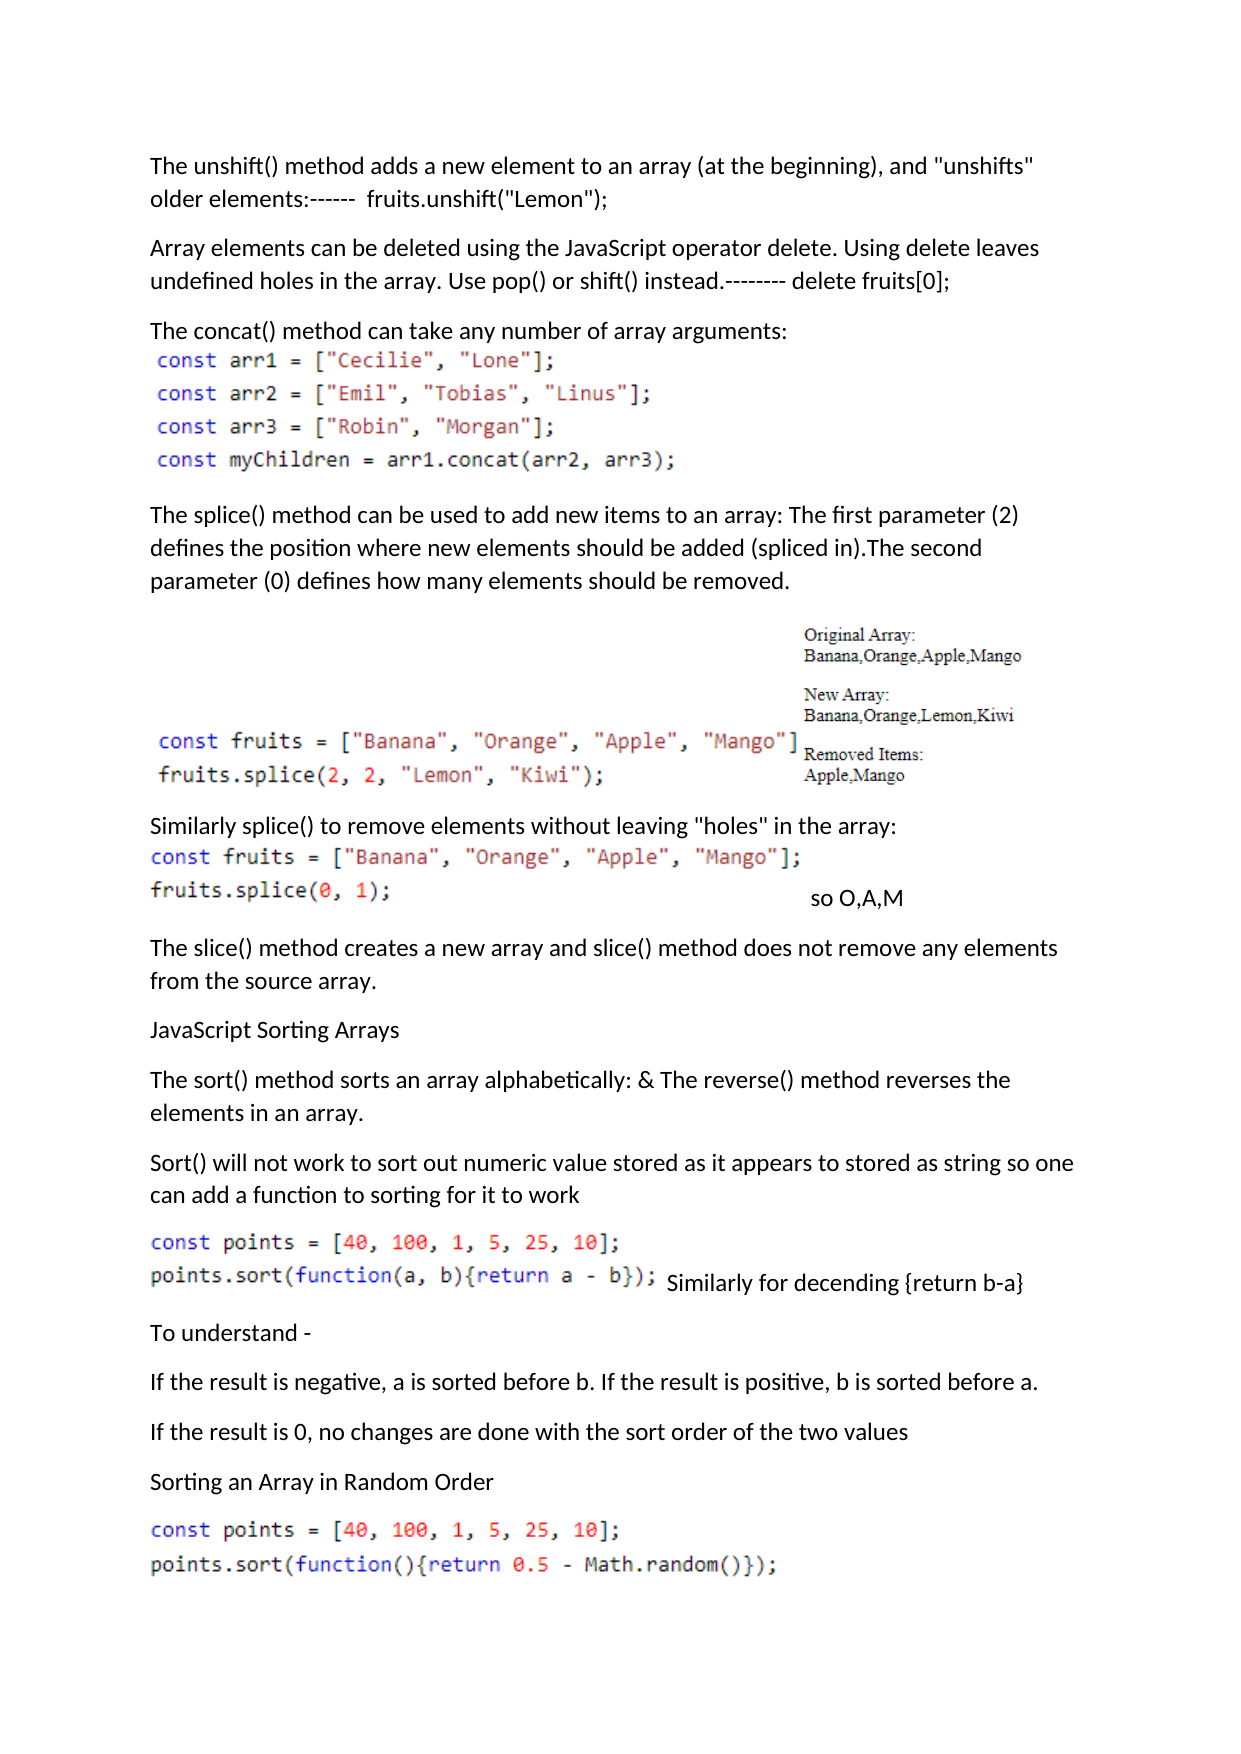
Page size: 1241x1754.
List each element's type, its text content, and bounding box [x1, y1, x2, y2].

picture [150, 1515, 780, 1578]
text Sort() will not work to sort out numeric value stored as it appears to stored as string so one can add a function to sorting for it to work [150, 1147, 1090, 1210]
text To understand - [150, 1317, 1090, 1347]
text Sorting an Array in Random Order [150, 1466, 1090, 1496]
text JavaScript Sorting Arrays [150, 1014, 1090, 1045]
text The unshift() method adds a new element to an array (at the beginning), and "unshifts" older elements:------ fruits.unshift("Lemon"); [150, 150, 1090, 213]
picture [150, 1229, 661, 1292]
text The slice() method creates a new array and slice() method does not remove any elements from the source array. [150, 932, 1090, 996]
text The splice() method can be used to add new items to an array: The first parameter (2) defines the position where new elements should be added (spliced in).The second parameter (0) defines how many elements should be removed. [150, 499, 1090, 596]
text Array elements can be deleted using the JavaScript operator delete. Using delete leaves undefined holes in the array. Use pop() or shift() instead.-------- delete fruits[0]; [150, 232, 1090, 296]
text If the result is 0, no changes are done with the sort order of the two values [150, 1416, 1090, 1447]
text If the result is negative, a is sorted before b. If the result is positive, b is sorted before a. [150, 1367, 1090, 1397]
picture [150, 347, 679, 481]
picture [150, 614, 1052, 792]
picture [150, 842, 805, 907]
text The sort() method sorts an array alphabetically: & The reverse() method reverses the elements in an array. [150, 1064, 1090, 1128]
